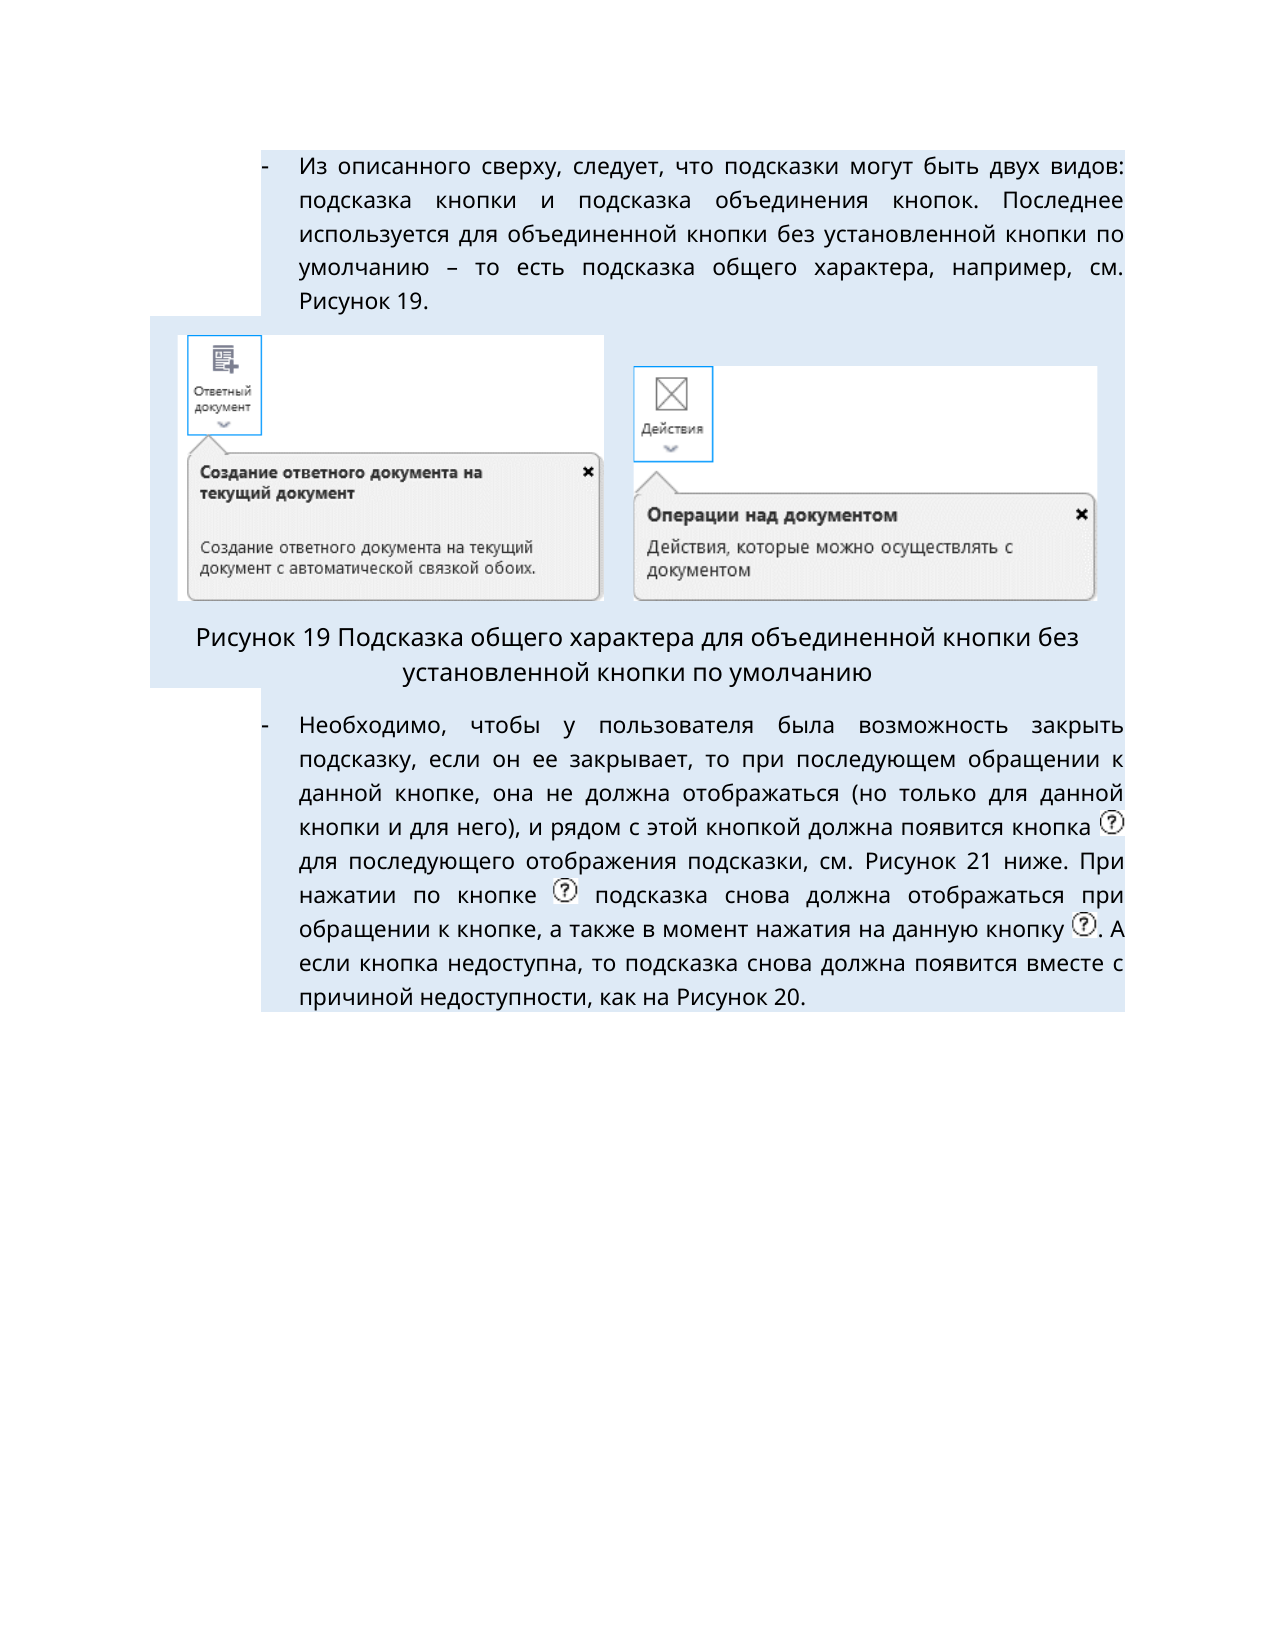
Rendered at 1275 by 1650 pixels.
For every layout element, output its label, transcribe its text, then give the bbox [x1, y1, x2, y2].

picture [1100, 810, 1125, 836]
picture [1072, 912, 1098, 938]
picture [177, 335, 604, 601]
picture [633, 366, 1098, 601]
picture [553, 878, 579, 904]
